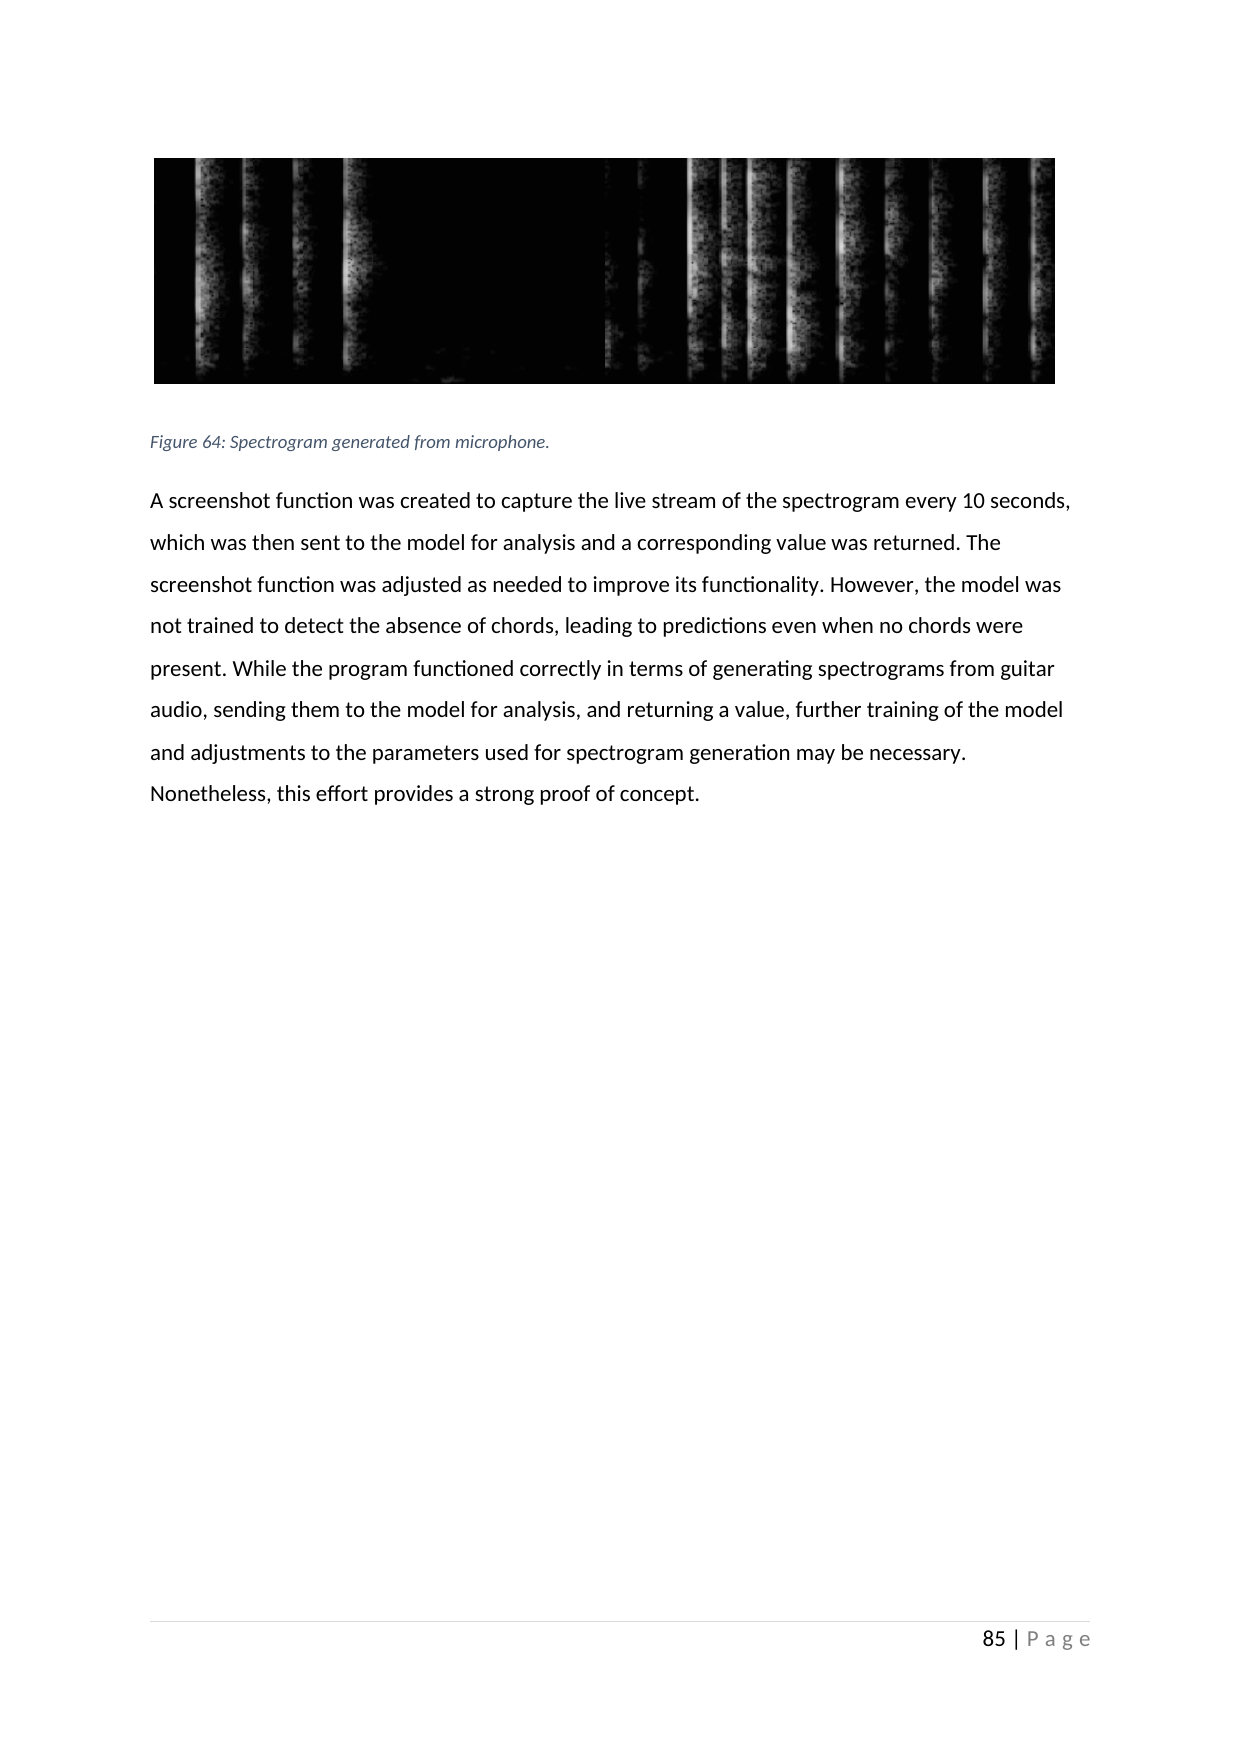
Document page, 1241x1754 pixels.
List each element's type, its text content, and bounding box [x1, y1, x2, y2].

text Figure 64: Spectrogram generated from microphone. [150, 431, 1090, 453]
text A screenshot function was created to capture the live stream of the spectrogram every 10 seconds, which was then sent to the model for analysis and a corresponding value was returned. The screenshot function was adjusted as needed to improve its functionality. However, the model was not trained to detect the absence of chords, leading to predictions even when no chords were present. While the program functioned correctly in terms of generating spectrograms from guitar audio, sending them to the model for analysis, and returning a value, further training of the model and adjustments to the parameters used for spectrogram generation may be necessary. Nonetheless, this effort provides a strong proof of concept. [150, 486, 1090, 808]
picture [150, 150, 1091, 400]
